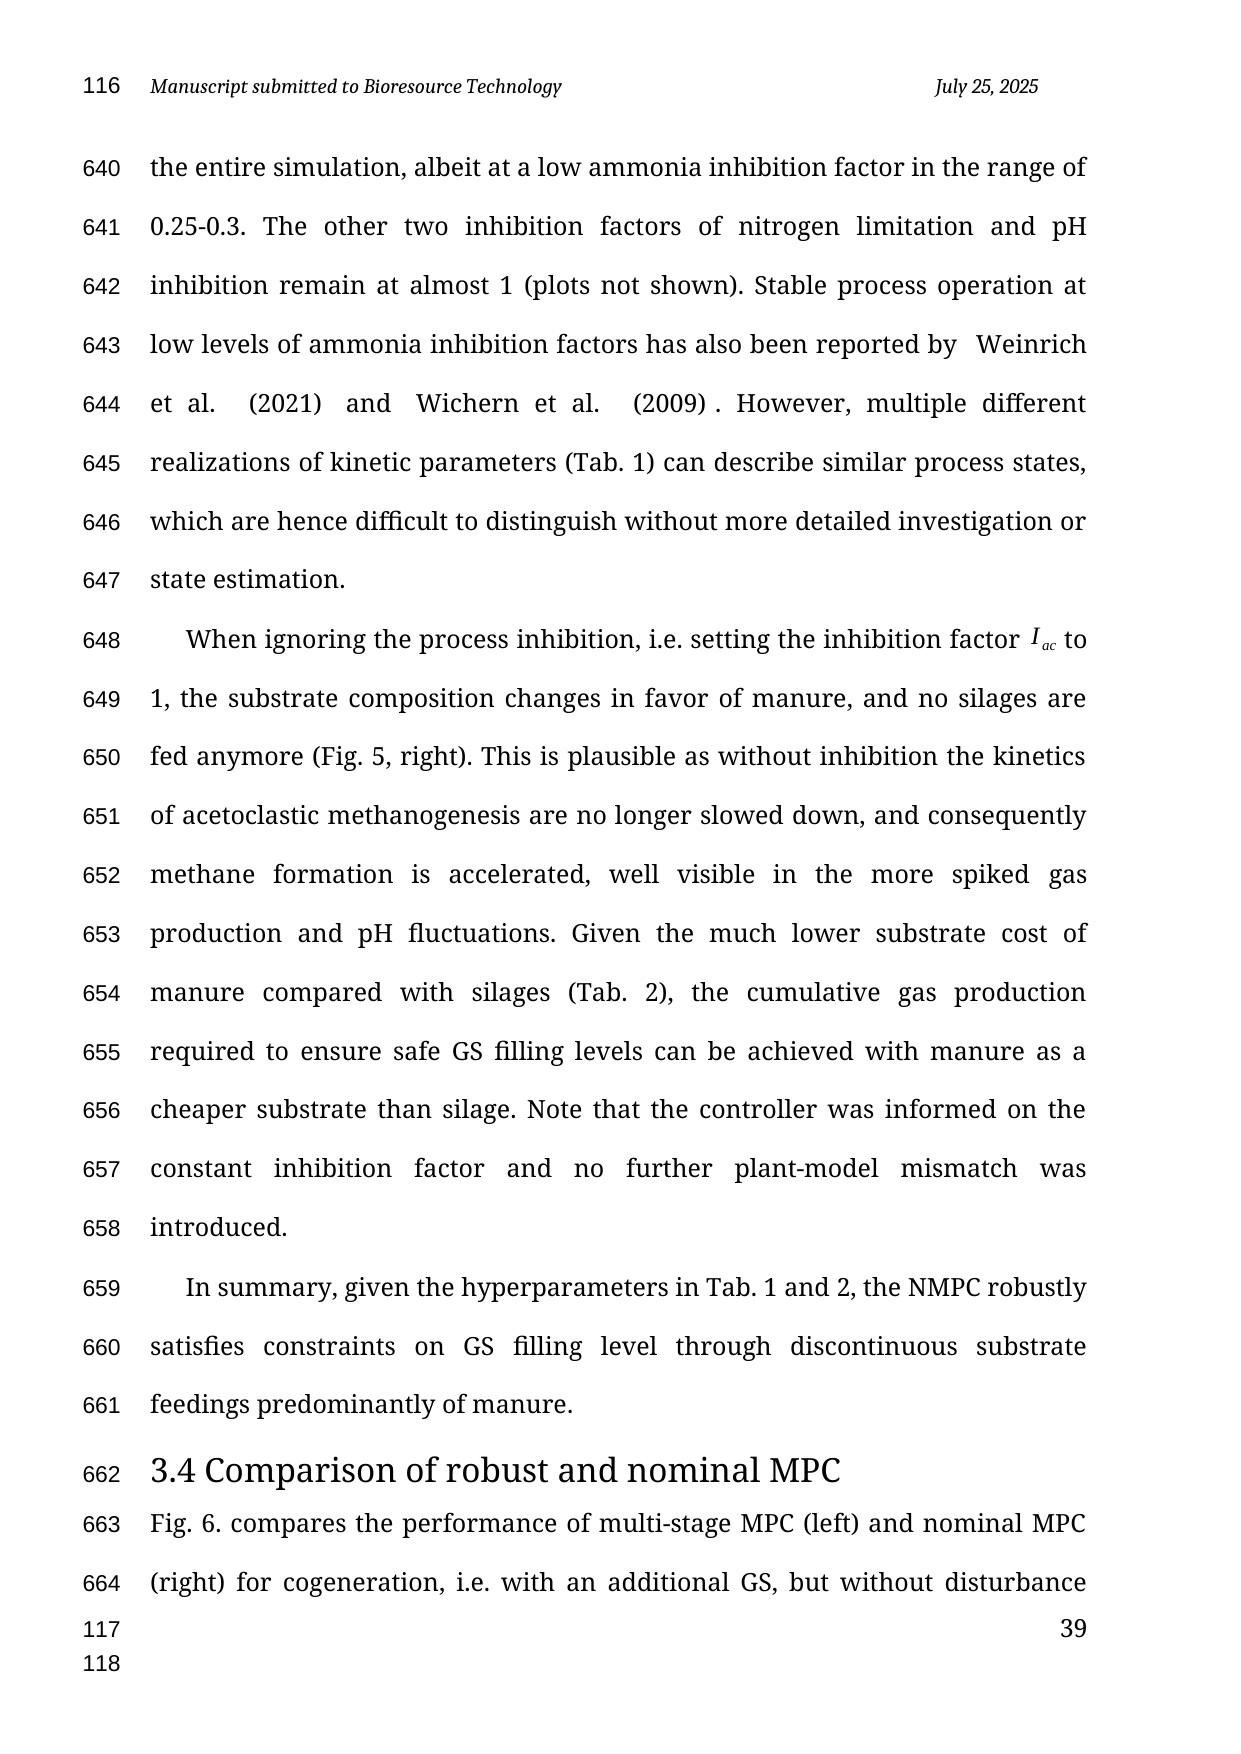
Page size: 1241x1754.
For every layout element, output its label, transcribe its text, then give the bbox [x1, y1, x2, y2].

text When ignoring the process inhibition, i.e. setting the inhibition factor to 1, the substrate composition changes in favor of manure, and no silages are fed anymore (Fig. 5, right). This is plausible as without inhibition the kinetics of acetoclastic methanogenesis are no longer slowed down, and consequently methane formation is accelerated, well visible in the more spiked gas production and pH fluctuations. Given the much lower substrate cost of manure compared with silages (Tab. 2), the cumulative gas production required to ensure safe GS filling levels can be achieved with manure as a cheaper substrate than silage. Note that the controller was informed on the constant inhibition factor and no further plant-model mismatch was introduced. [150, 621, 1087, 1244]
subtitle 3.4 Comparison of robust and nominal MPC [150, 1446, 1090, 1492]
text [150, 1506, 1087, 1599]
text In summary, given the hyperparameters in Tab. 1 and 2, the NMPC robustly satisfies constraints on GS filling level through discontinuous substrate feedings predominantly of manure. [150, 1269, 1087, 1421]
text the entire simulation, albeit at a low ammonia inhibition factor in the range of 0.25-0.3. The other two inhibition factors of nitrogen limitation and pH inhibition remain at almost 1 (plots not shown). Stable process operation at low levels of ammonia inhibition factors has also been reported by and . However, multiple different realizations of kinetic parameters (Tab. 1) can describe similar process states, which are hence difficult to distinguish without more detailed investigation or state estimation. [150, 150, 1087, 596]
